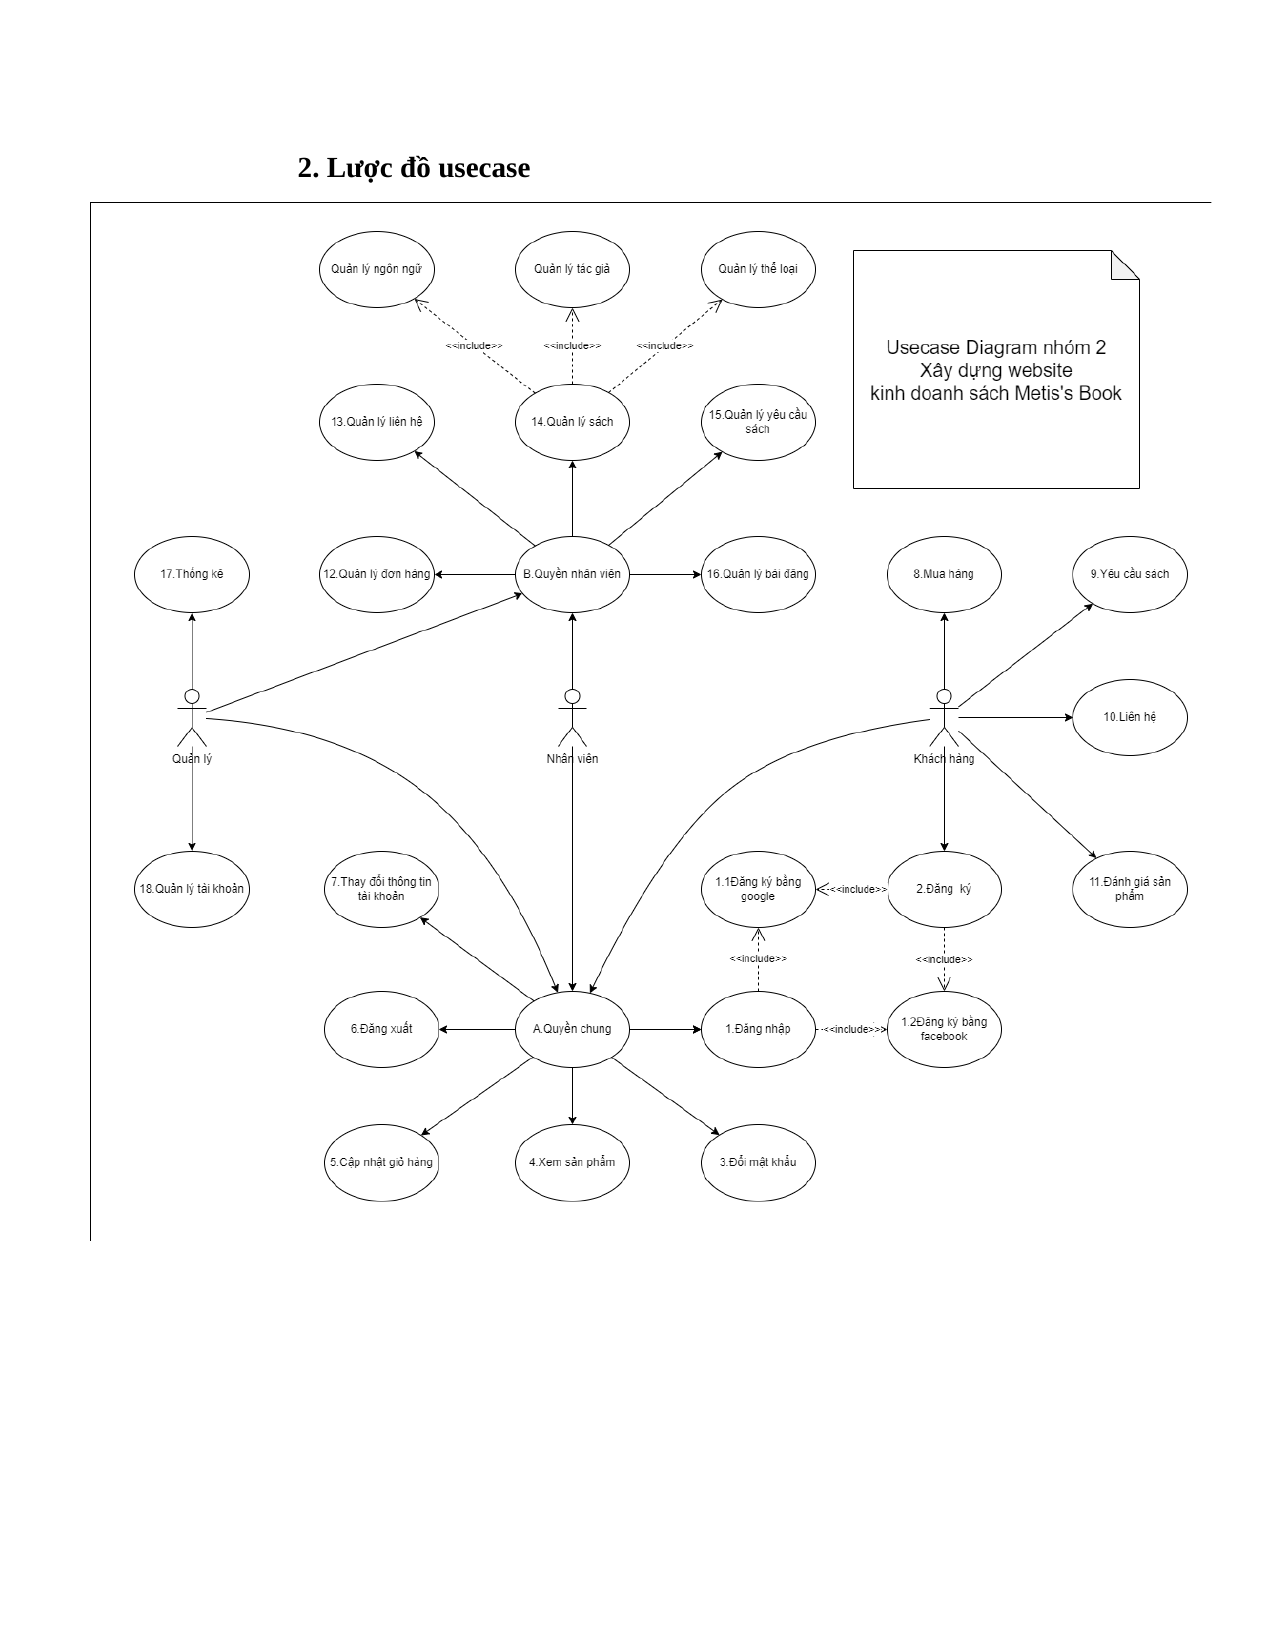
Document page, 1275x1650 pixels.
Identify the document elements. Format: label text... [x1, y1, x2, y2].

picture [90, 202, 1211, 1240]
subtitle 2. Lược đồ usecase [222, 150, 1052, 183]
